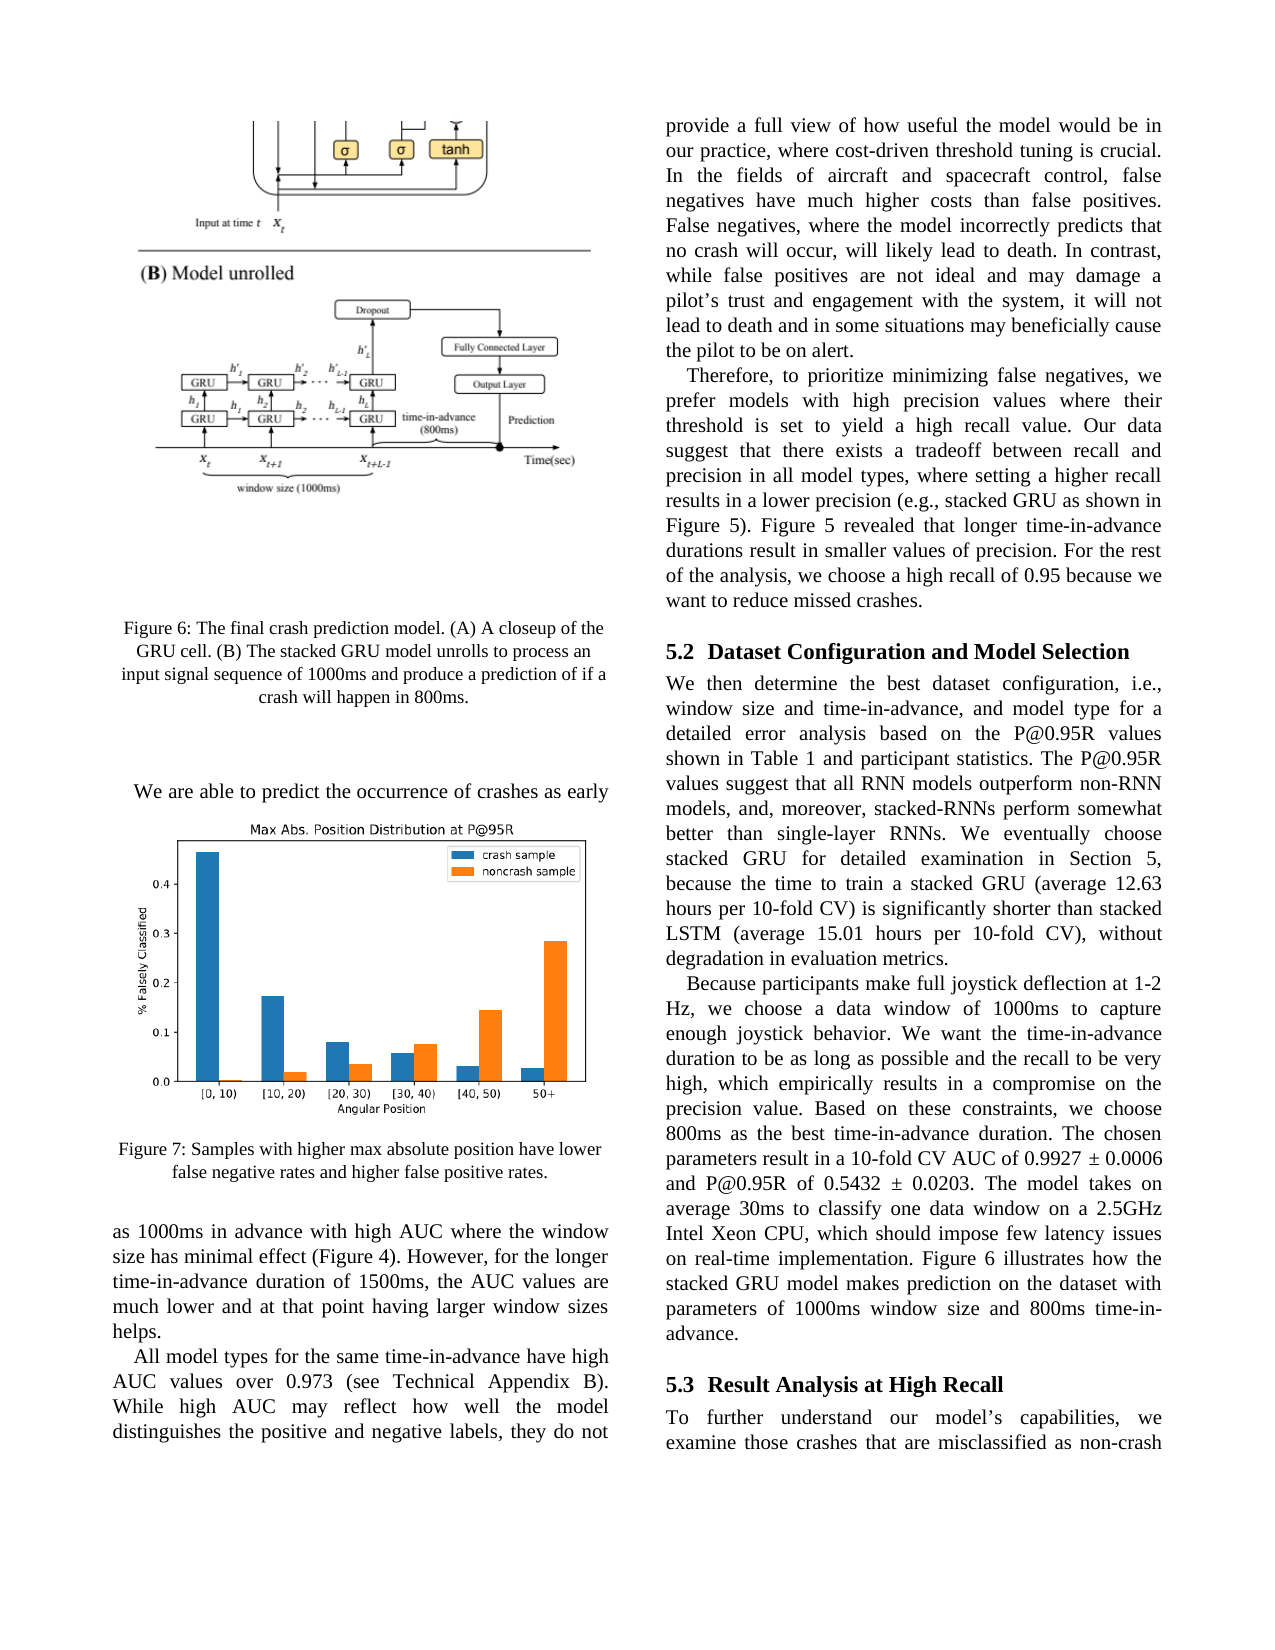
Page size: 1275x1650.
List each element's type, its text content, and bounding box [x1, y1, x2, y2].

text We are able to predict the occurrence of crashes as early as 1000ms in advance with high AUC where the window size has minimal effect (Figure 4). However, for the longer time-in-advance duration of 1500ms, the AUC values are much lower and at that point having larger window sizes helps. [112, 112, 609, 1343]
text We then determine the best dataset configuration, i.e., window size and time-in-advance, and model type for a detailed error analysis based on the P@0.95R values shown in Table 1 and participant statistics. The P@0.95R values suggest that all RNN models outperform non-RNN models, and, moreover, stacked-RNNs perform somewhat better than single-layer RNNs. We eventually choose stacked GRU for detailed examination in Section 5, because the time to train a stacked GRU (average 12.63 hours per 10-fold CV) is significantly shorter than stacked LSTM (average 15.01 hours per 10-fold CV), without degradation in evaluation metrics. [666, 671, 1162, 971]
text All model types for the same time-in-advance have high AUC values over 0.973 (see Technical Appendix B). While high AUC may reflect how well the model distinguishes the positive and negative labels, they do not provide a full view of how useful the model would be in our practice, where cost-driven threshold tuning is crucial. In the fields of aircraft and spacecraft control, false negatives have much higher costs than false positives. False negatives, where the model incorrectly predicts that no crash will occur, will likely lead to death. In contrast, while false positives are not ideal and may damage a pilot’s trust and engagement with the system, it will not lead to death and in some situations may beneficially cause the pilot to be on alert. [112, 1343, 609, 1443]
text Therefore, to prioritize minimizing false negatives, we prefer models with high precision values where their threshold is set to yield a high recall value. Our data suggest that there exists a tradeoff between recall and precision in all model types, where setting a higher recall results in a lower precision (e.g., stacked GRU as shown in Figure 5). Figure 5 revealed that longer time-in-advance durations result in smaller values of precision. For the rest of the analysis, we choose a high recall of 0.95 because we want to reduce missed crashes. [666, 362, 1162, 612]
text All model types for the same time-in-advance have high AUC values over 0.973 (see Technical Appendix B). While high AUC may reflect how well the model distinguishes the positive and negative labels, they do not provide a full view of how useful the model would be in our practice, where cost-driven threshold tuning is crucial. In the fields of aircraft and spacecraft control, false negatives have much higher costs than false positives. False negatives, where the model incorrectly predicts that no crash will occur, will likely lead to death. In contrast, while false positives are not ideal and may damage a pilot’s trust and engagement with the system, it will not lead to death and in some situations may beneficially cause the pilot to be on alert. [666, 112, 1162, 362]
subtitle 5.2 Dataset Configuration and Model Selection [666, 637, 1162, 664]
subtitle 5.3 Result Analysis at High Recall [666, 1371, 1162, 1398]
text Because participants make full joystick deflection at 1-2 Hz, we choose a data window of 1000ms to capture enough joystick behavior. We want the time-in-advance duration to be as long as possible and the recall to be very high, which empirically results in a compromise on the precision value. Based on these constraints, we choose 800ms as the best time-in-advance duration. The chosen parameters result in a 10-fold CV AUC of 0.9927 ± 0.0006 and P@0.95R of 0.5432 ± 0.0203. The model takes on average 30ms to classify one data window on a 2.5GHz Intel Xeon CPU, which should impose few latency issues on real-time implementation. Figure 6 illustrates how the stacked GRU model makes prediction on the dataset with parameters of 1000ms window size and 800ms time-in-advance. [666, 971, 1162, 1346]
